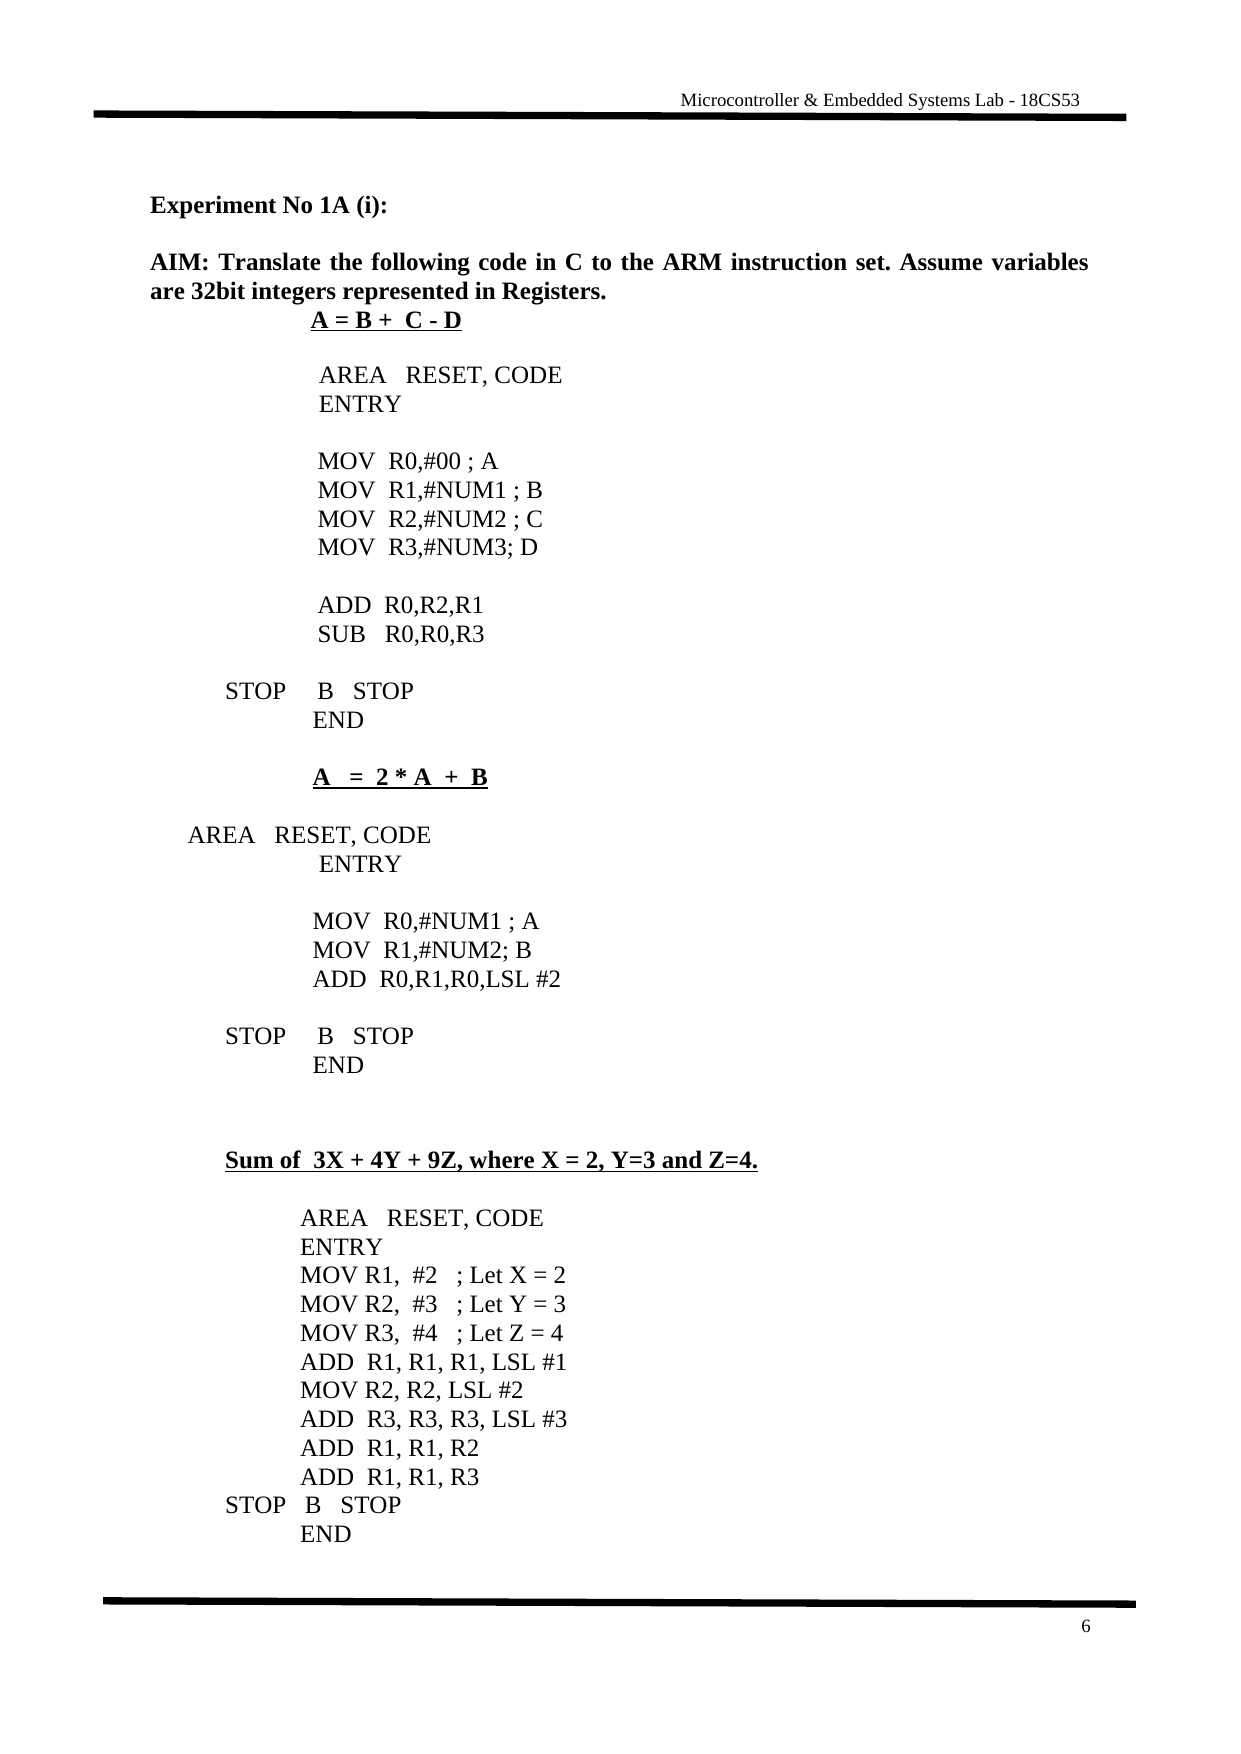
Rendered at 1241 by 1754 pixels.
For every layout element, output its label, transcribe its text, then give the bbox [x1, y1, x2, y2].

text ADD R1, R1, R3 [187, 1462, 1090, 1491]
text END [187, 705, 1090, 734]
list MOV R0,#00 ; A [317, 446, 1090, 475]
text ADD R3, R3, R3, LSL #3 [187, 1404, 1090, 1433]
list MOV R1,#NUM1 ; B [317, 475, 1090, 504]
text MOV R2, #3 ; Let Y = 3 [187, 1289, 1090, 1318]
text STOP B STOP [187, 676, 1090, 705]
text MOV R0,#NUM1 ; A [187, 906, 1090, 935]
list Sum of 3X + 4Y + 9Z, where X = 2, Y=3 and Z=4. [225, 1146, 1090, 1174]
text STOP B STOP [187, 1491, 1090, 1519]
subtitle Experiment No 1A (i): [150, 190, 1090, 219]
text MOV R1,#NUM2; B [187, 935, 1090, 964]
list ADD R0,R2,R1 [317, 590, 1090, 619]
text MOV R3, #4 ; Let Z = 4 [187, 1318, 1090, 1347]
text A = 2 * A + B [187, 762, 1090, 791]
text ENTRY [187, 389, 1090, 417]
list MOV R3,#NUM3; D [317, 532, 1090, 561]
list MOV R2,#NUM2 ; C [317, 504, 1090, 532]
list SUB R0,R0,R3 [317, 619, 1090, 647]
text ADD R1, R1, R2 [187, 1433, 1090, 1462]
text MOV R1, #2 ; Let X = 2 [187, 1261, 1090, 1289]
text AREA RESET, CODE [187, 360, 1090, 389]
text ENTRY [187, 849, 1090, 877]
text AIM: Translate the following code in C to the ARM instruction set. Assume variables are 32bit integers represented in Registers. [150, 247, 1090, 305]
text ADD R0,R1,R0,LSL #2 [187, 964, 1090, 992]
text END [187, 1050, 1090, 1079]
text END [187, 1519, 1090, 1548]
text AREA RESET, CODE [187, 1203, 1090, 1232]
list A = B + C - D [310, 305, 1090, 334]
text AREA RESET, CODE [187, 820, 1090, 849]
text MOV R2, R2, LSL #2 [187, 1376, 1090, 1404]
text ADD R1, R1, R1, LSL #1 [187, 1347, 1090, 1376]
text STOP B STOP [187, 1021, 1090, 1050]
text ENTRY [187, 1232, 1090, 1261]
